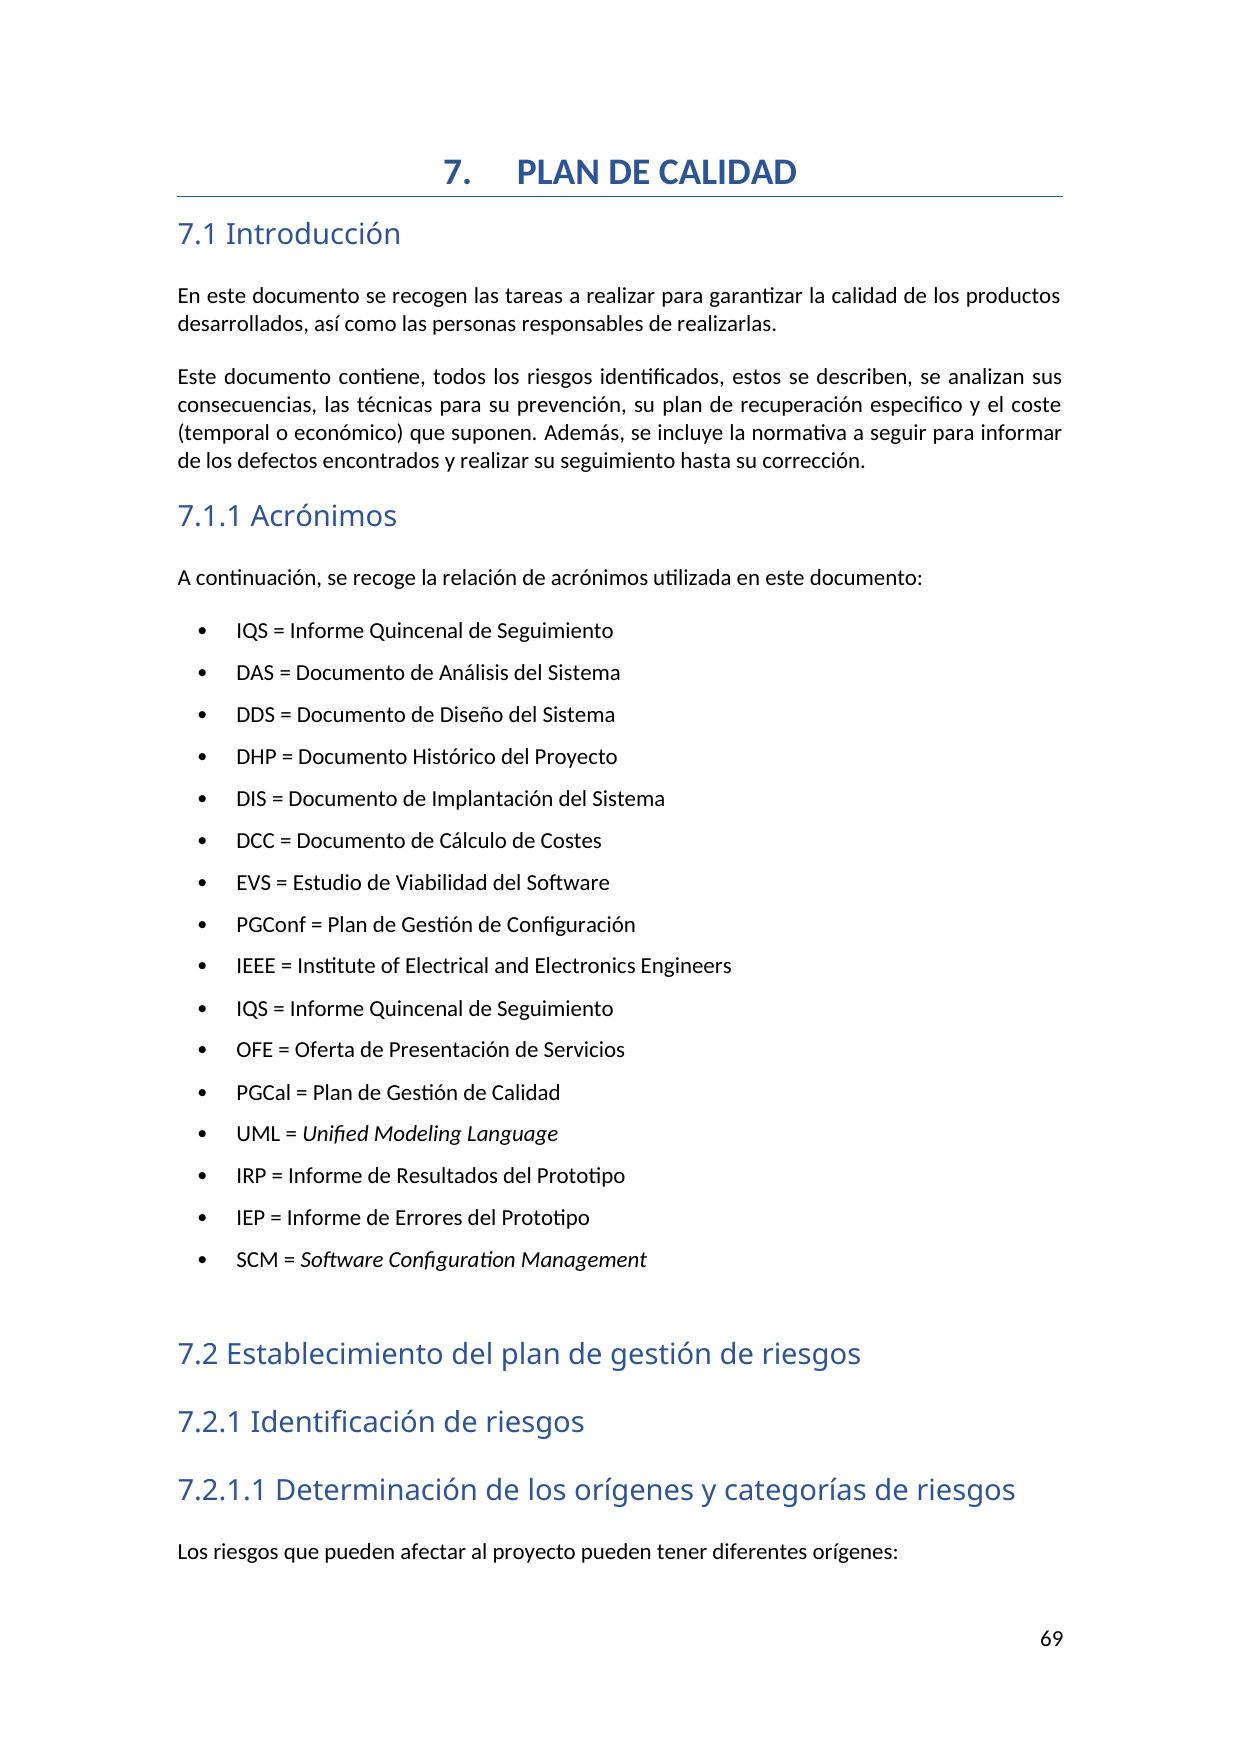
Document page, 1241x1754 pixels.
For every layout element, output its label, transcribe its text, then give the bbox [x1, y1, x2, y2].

text Los riesgos que pueden afectar al proyecto pueden tener diferentes orígenes: [177, 1537, 1063, 1565]
list PGConf = Plan de Gestión de Configuración [199, 910, 1063, 938]
text A continuación, se recoge la relación de acrónimos utilizada en este documento: [177, 563, 1063, 591]
list IEP = Informe de Errores del Prototipo [199, 1203, 1063, 1232]
list IQS = Informe Quincenal de Seguimiento [199, 616, 1063, 644]
text Este documento contiene, todos los riesgos identificados, estos se describen, se analizan sus consecuencias, las técnicas para su prevención, su plan de recuperación especifico y el coste (temporal o económico) que suponen. Además, se incluye la normativa a seguir para informar de los defectos encontrados y realizar su seguimiento hasta su corrección. [177, 362, 1063, 474]
subtitle 7.1.1 Acrónimos [177, 495, 1063, 535]
list PGCal = Plan de Gestión de Calidad [199, 1078, 1063, 1106]
text En este documento se recogen las tareas a realizar para garantizar la calidad de los productos desarrollados, así como las personas responsables de realizarlas. [177, 281, 1063, 337]
list SCM = Software Configuration Management [199, 1246, 1063, 1273]
subtitle 7.1 Introducción [177, 213, 1063, 253]
subtitle 7.2.1.1 Determinación de los orígenes y categorías de riesgos [177, 1469, 1063, 1509]
list UML = Unified Modeling Language [199, 1119, 1063, 1148]
subtitle PLAN DE CALIDAD [177, 148, 1063, 196]
list OFE = Oferta de Presentación de Servicios [199, 1036, 1063, 1064]
list IQS = Informe Quincenal de Seguimiento [199, 994, 1063, 1022]
list EVS = Estudio de Viabilidad del Software [199, 868, 1063, 896]
list DDS = Documento de Diseño del Sistema [199, 700, 1063, 728]
list IRP = Informe de Resultados del Prototipo [199, 1162, 1063, 1189]
list DAS = Documento de Análisis del Sistema [199, 658, 1063, 686]
list DIS = Documento de Implantación del Sistema [199, 784, 1063, 812]
subtitle 7.2 Establecimiento del plan de gestión de riesgos [177, 1334, 1063, 1373]
list DHP = Documento Histórico del Proyecto [199, 742, 1063, 770]
subtitle 7.2.1 Identificación de riesgos [177, 1401, 1063, 1441]
list DCC = Documento de Cálculo de Costes [199, 826, 1063, 854]
list IEEE = Institute of Electrical and Electronics Engineers [199, 952, 1063, 980]
